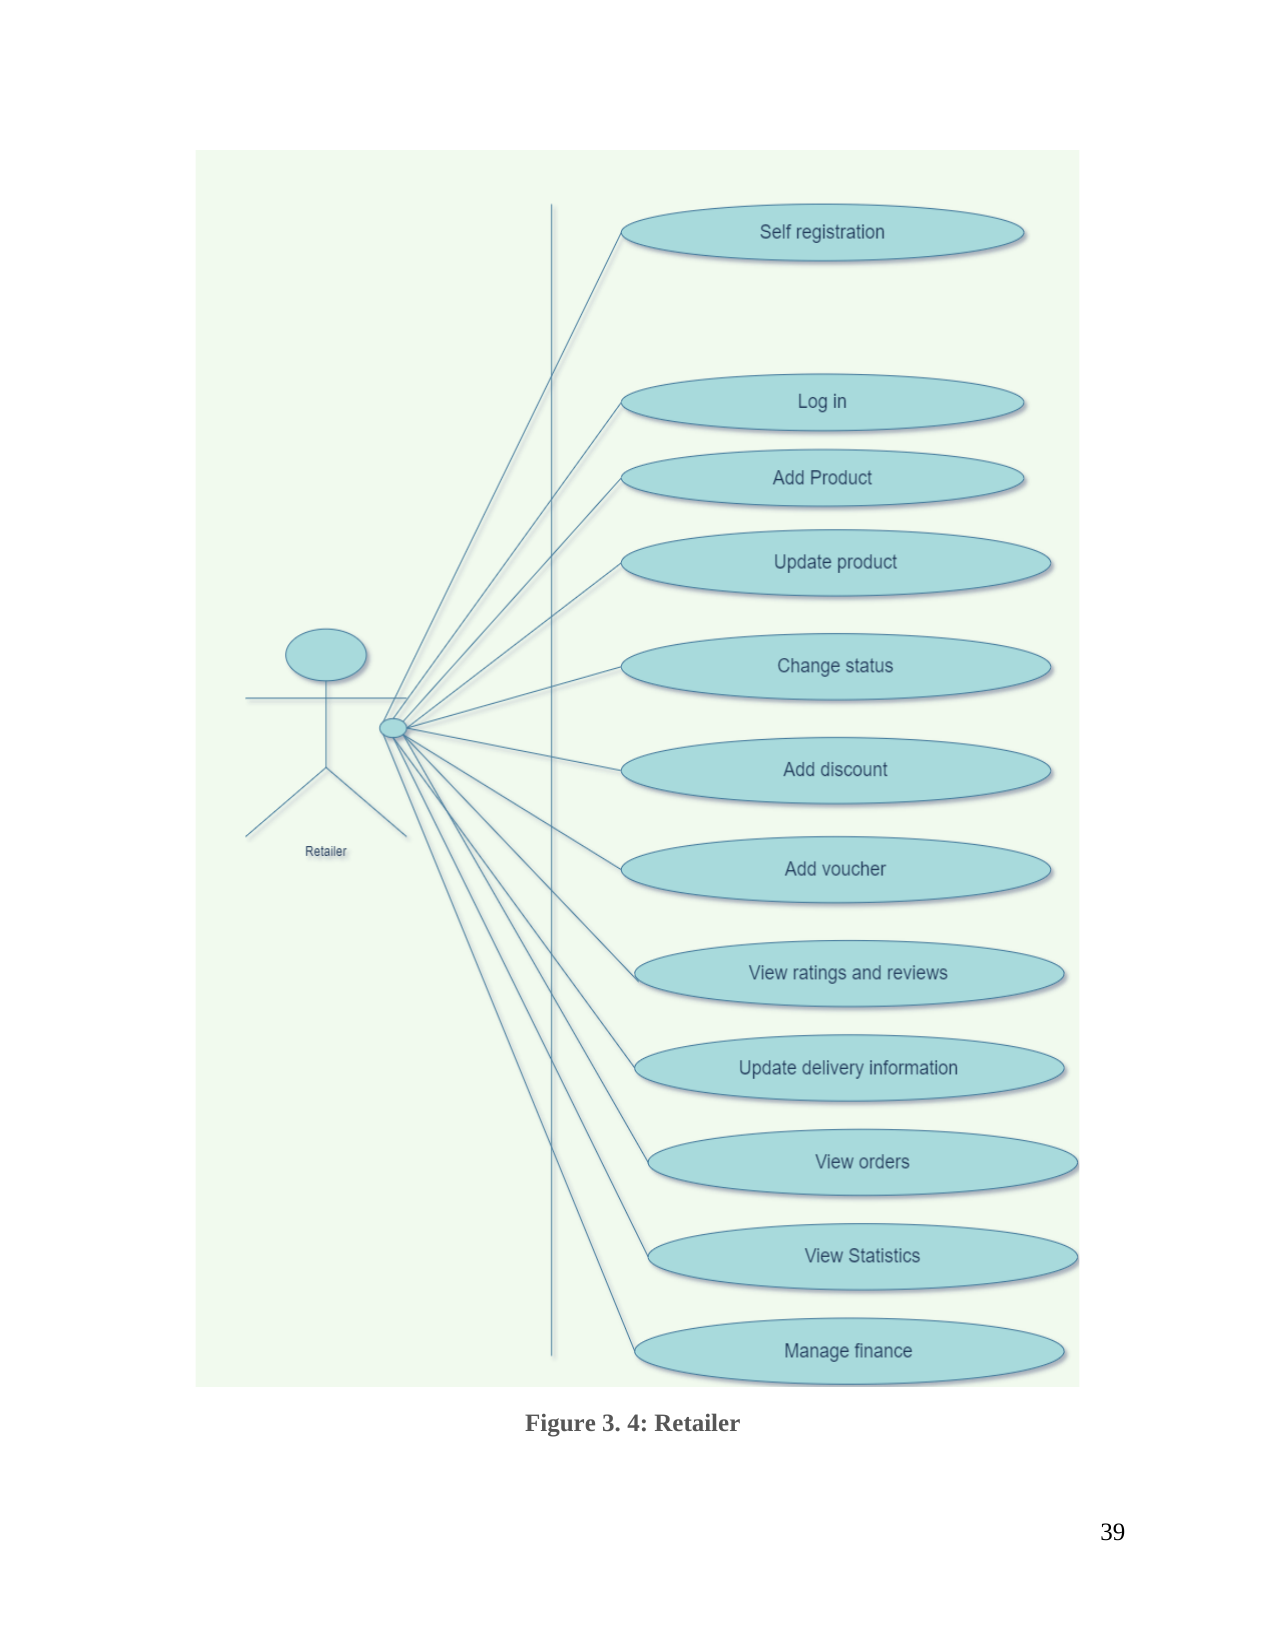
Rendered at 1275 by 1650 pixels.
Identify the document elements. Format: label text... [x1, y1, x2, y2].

text Figure 3. 4: Retailer [450, 1408, 1125, 1437]
picture [195, 150, 1080, 1387]
